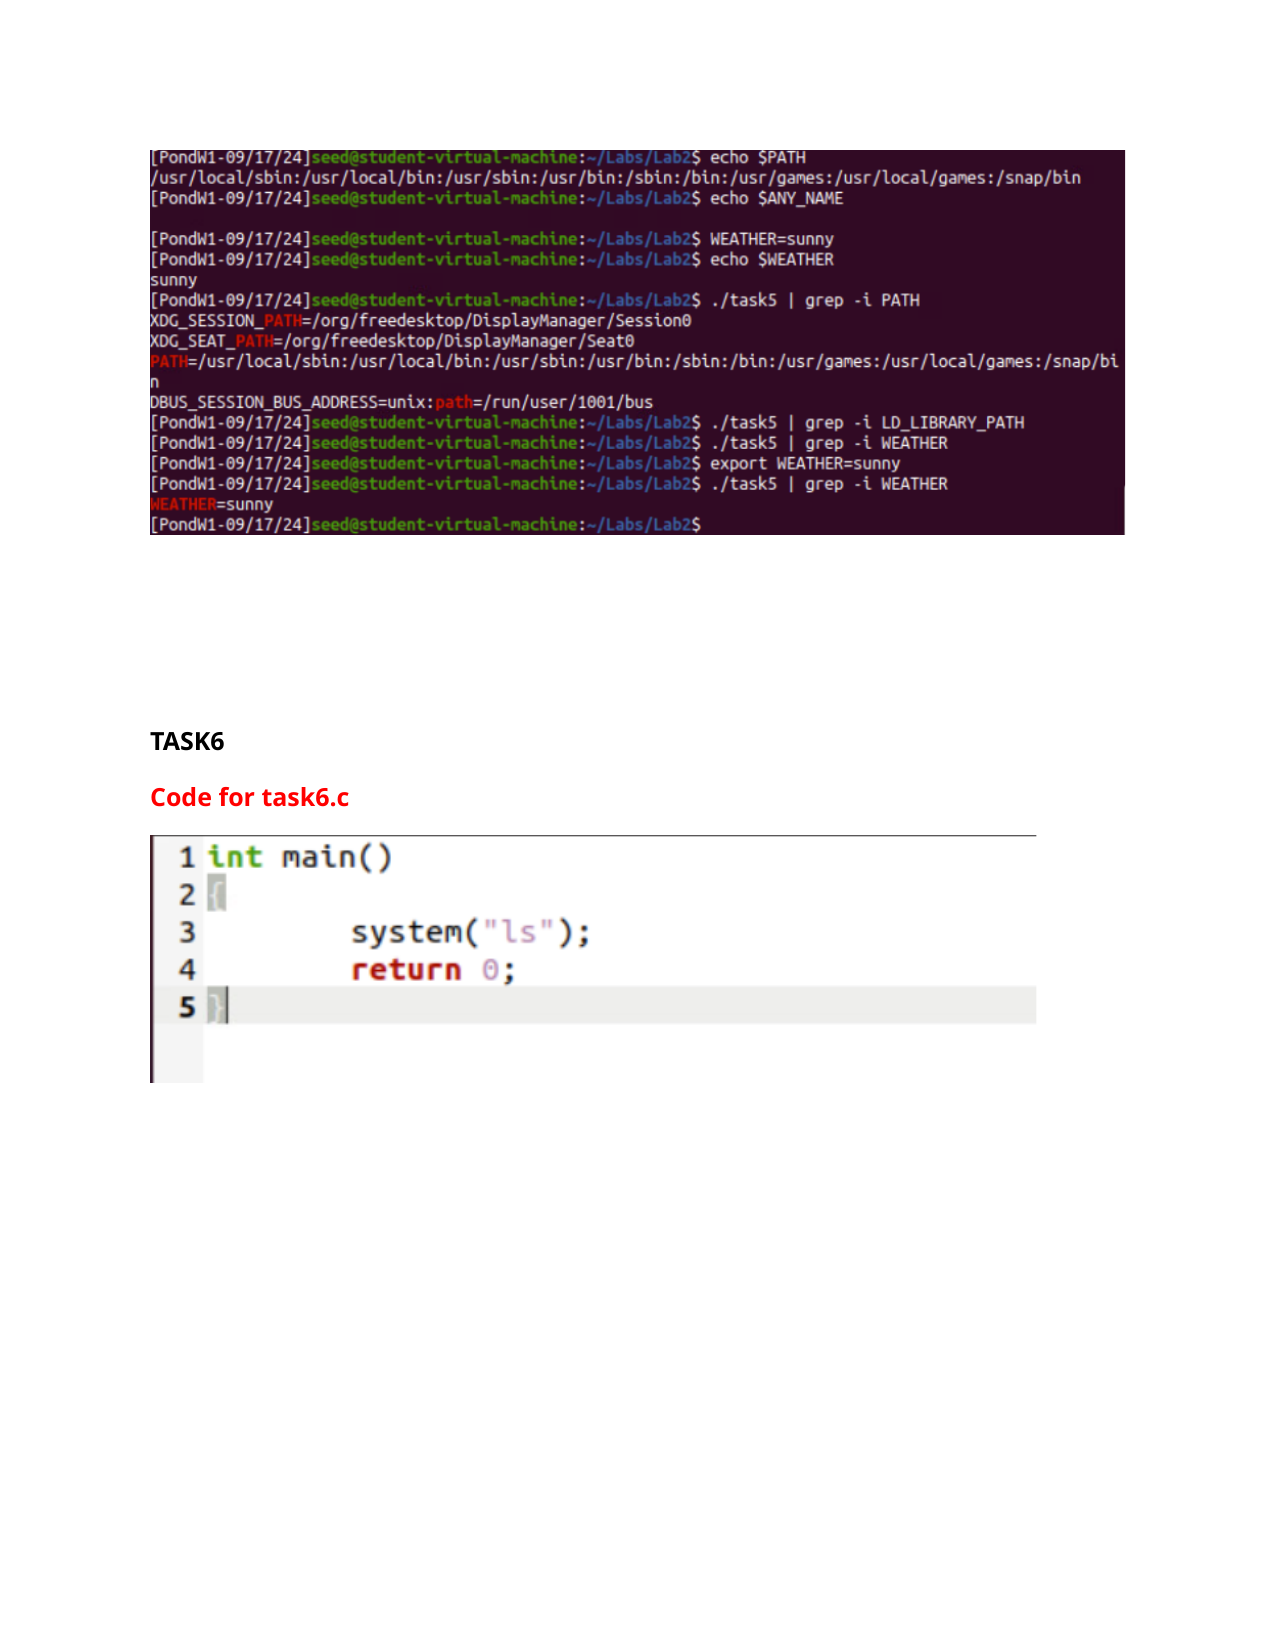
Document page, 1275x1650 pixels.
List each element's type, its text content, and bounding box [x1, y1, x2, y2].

text TASK6 [150, 724, 1125, 758]
picture [150, 150, 1125, 535]
text Code for task6.c [150, 780, 1125, 814]
picture [150, 835, 1037, 1083]
